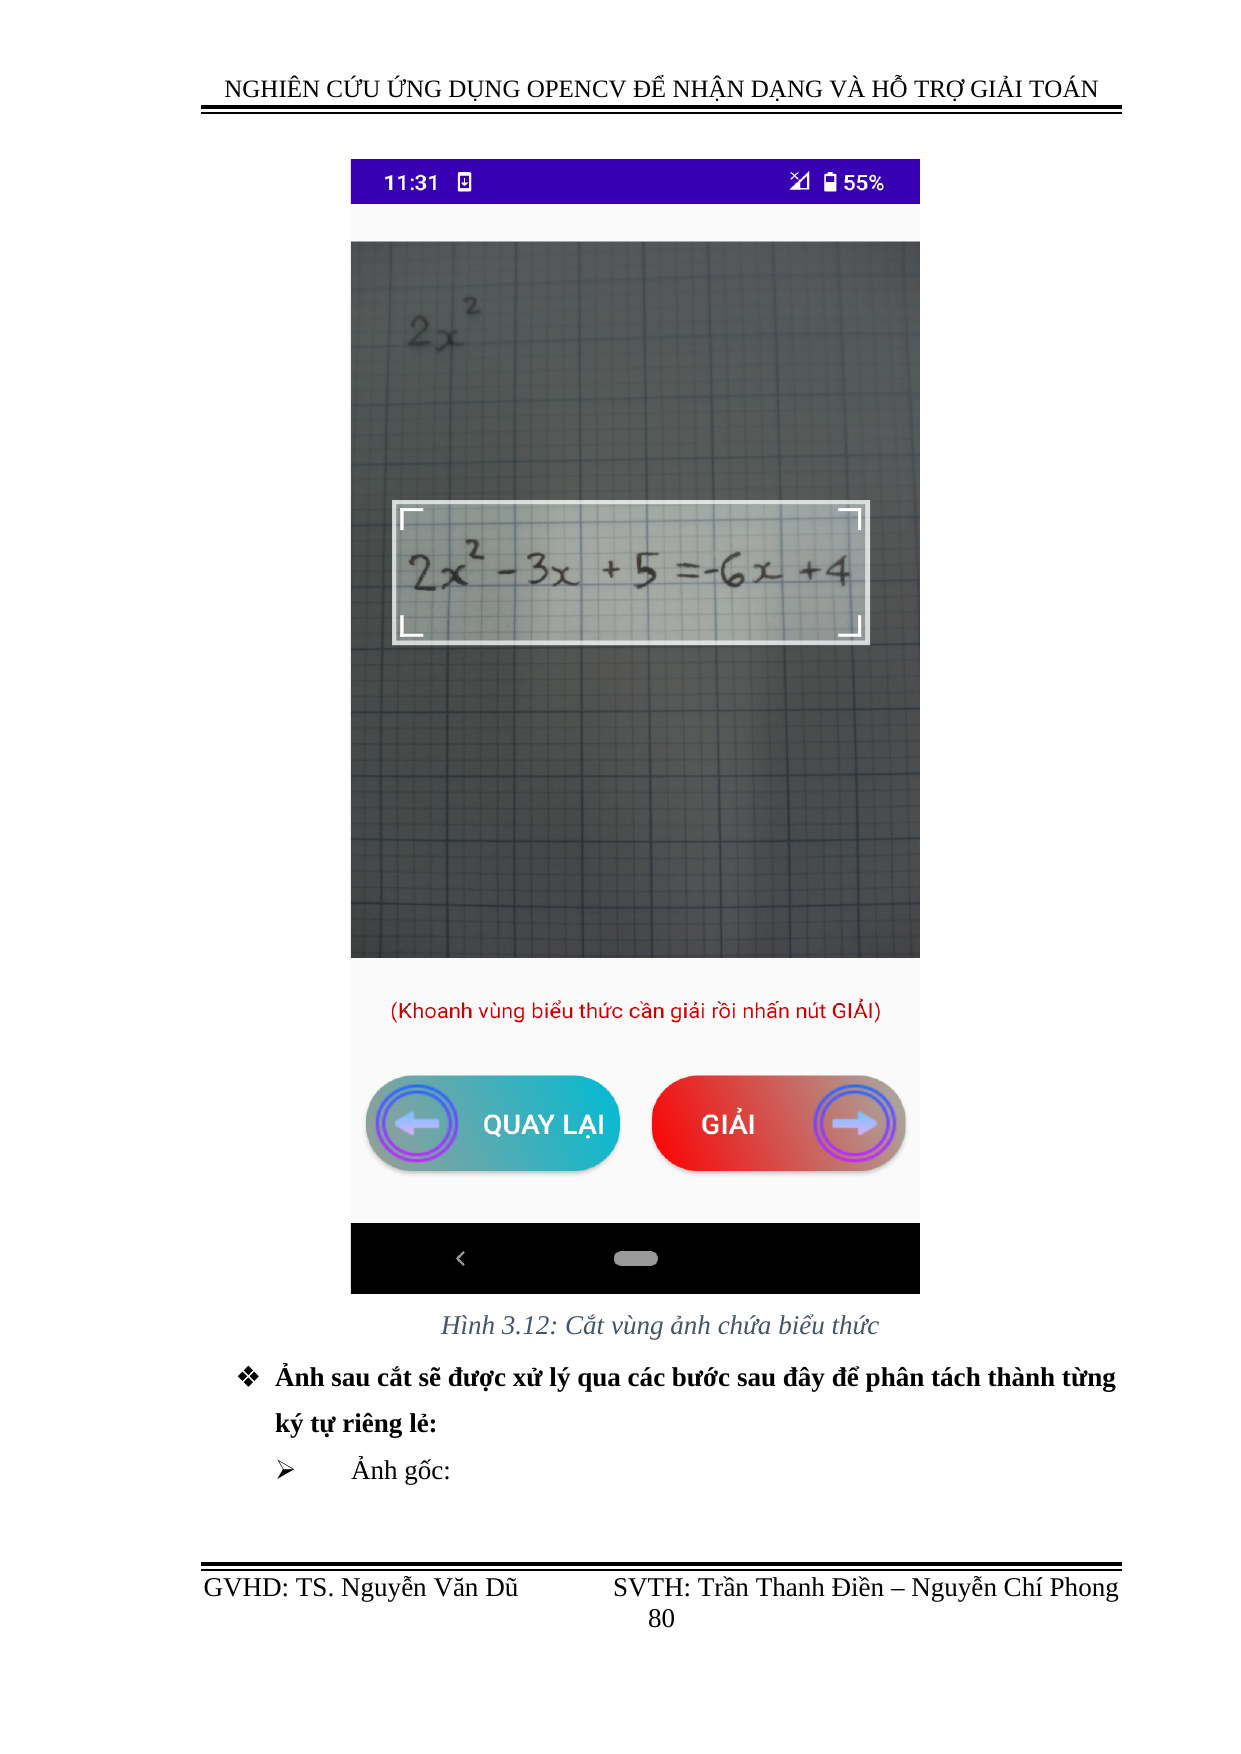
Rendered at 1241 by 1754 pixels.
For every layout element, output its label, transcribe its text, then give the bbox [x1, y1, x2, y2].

picture [350, 159, 920, 1294]
list Ảnh sau cắt sẽ được xử lý qua các bước sau đây để phân tách thành từng ký tự riêng lẻ: [236, 1361, 1122, 1439]
text Hình 3.12: Cắt vùng ảnh chứa biểu thức [201, 1309, 1122, 1340]
list Ảnh gốc: [275, 1454, 1122, 1485]
